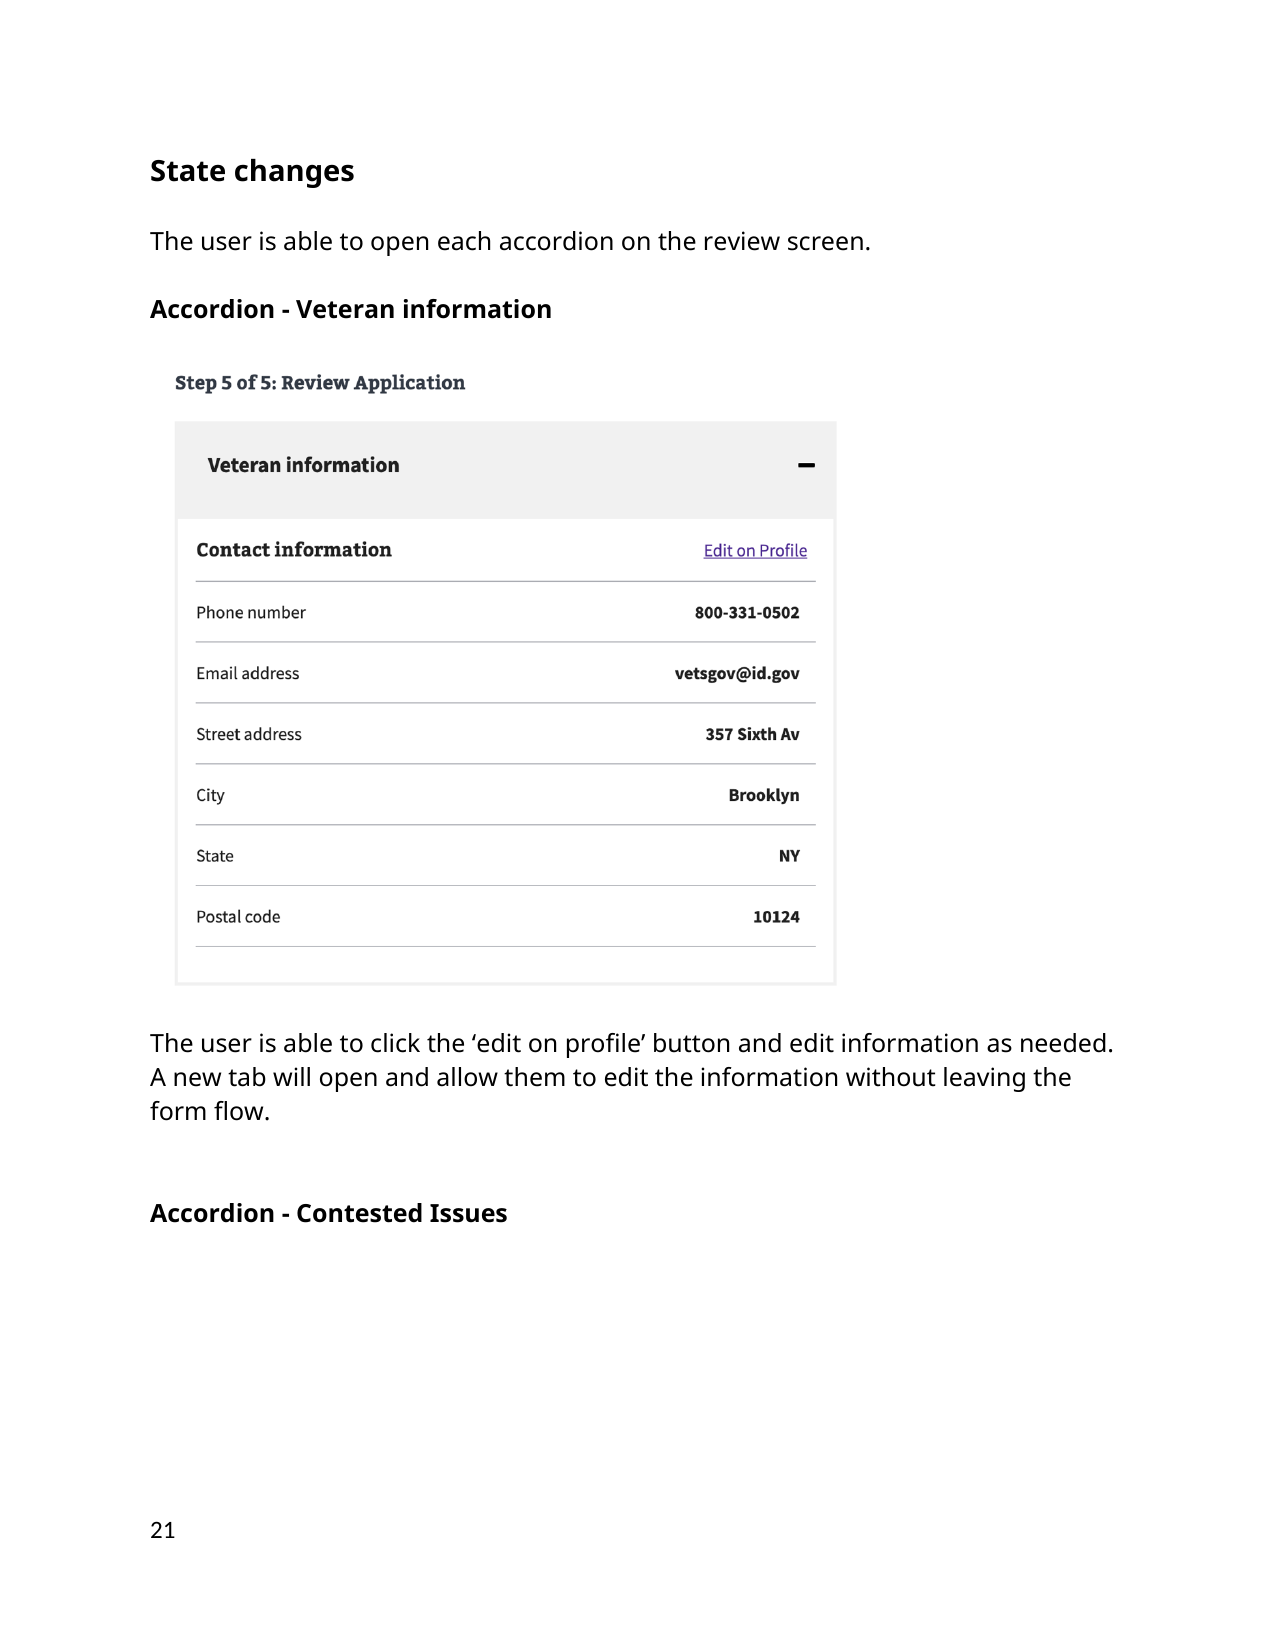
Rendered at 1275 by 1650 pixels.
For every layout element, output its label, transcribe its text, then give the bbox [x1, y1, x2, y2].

text Accordion - Contested Issues [150, 1196, 1125, 1230]
text The user is able to open each accordion on the review screen. [150, 224, 1125, 258]
text State changes [150, 150, 1125, 190]
text Accordion - Veteran information [150, 292, 1125, 326]
text The user is able to click the ‘edit on profile’ button and edit information as needed. A new tab will open and allow them to edit the information without leaving the form flow. [150, 1025, 1125, 1127]
picture [150, 360, 852, 992]
